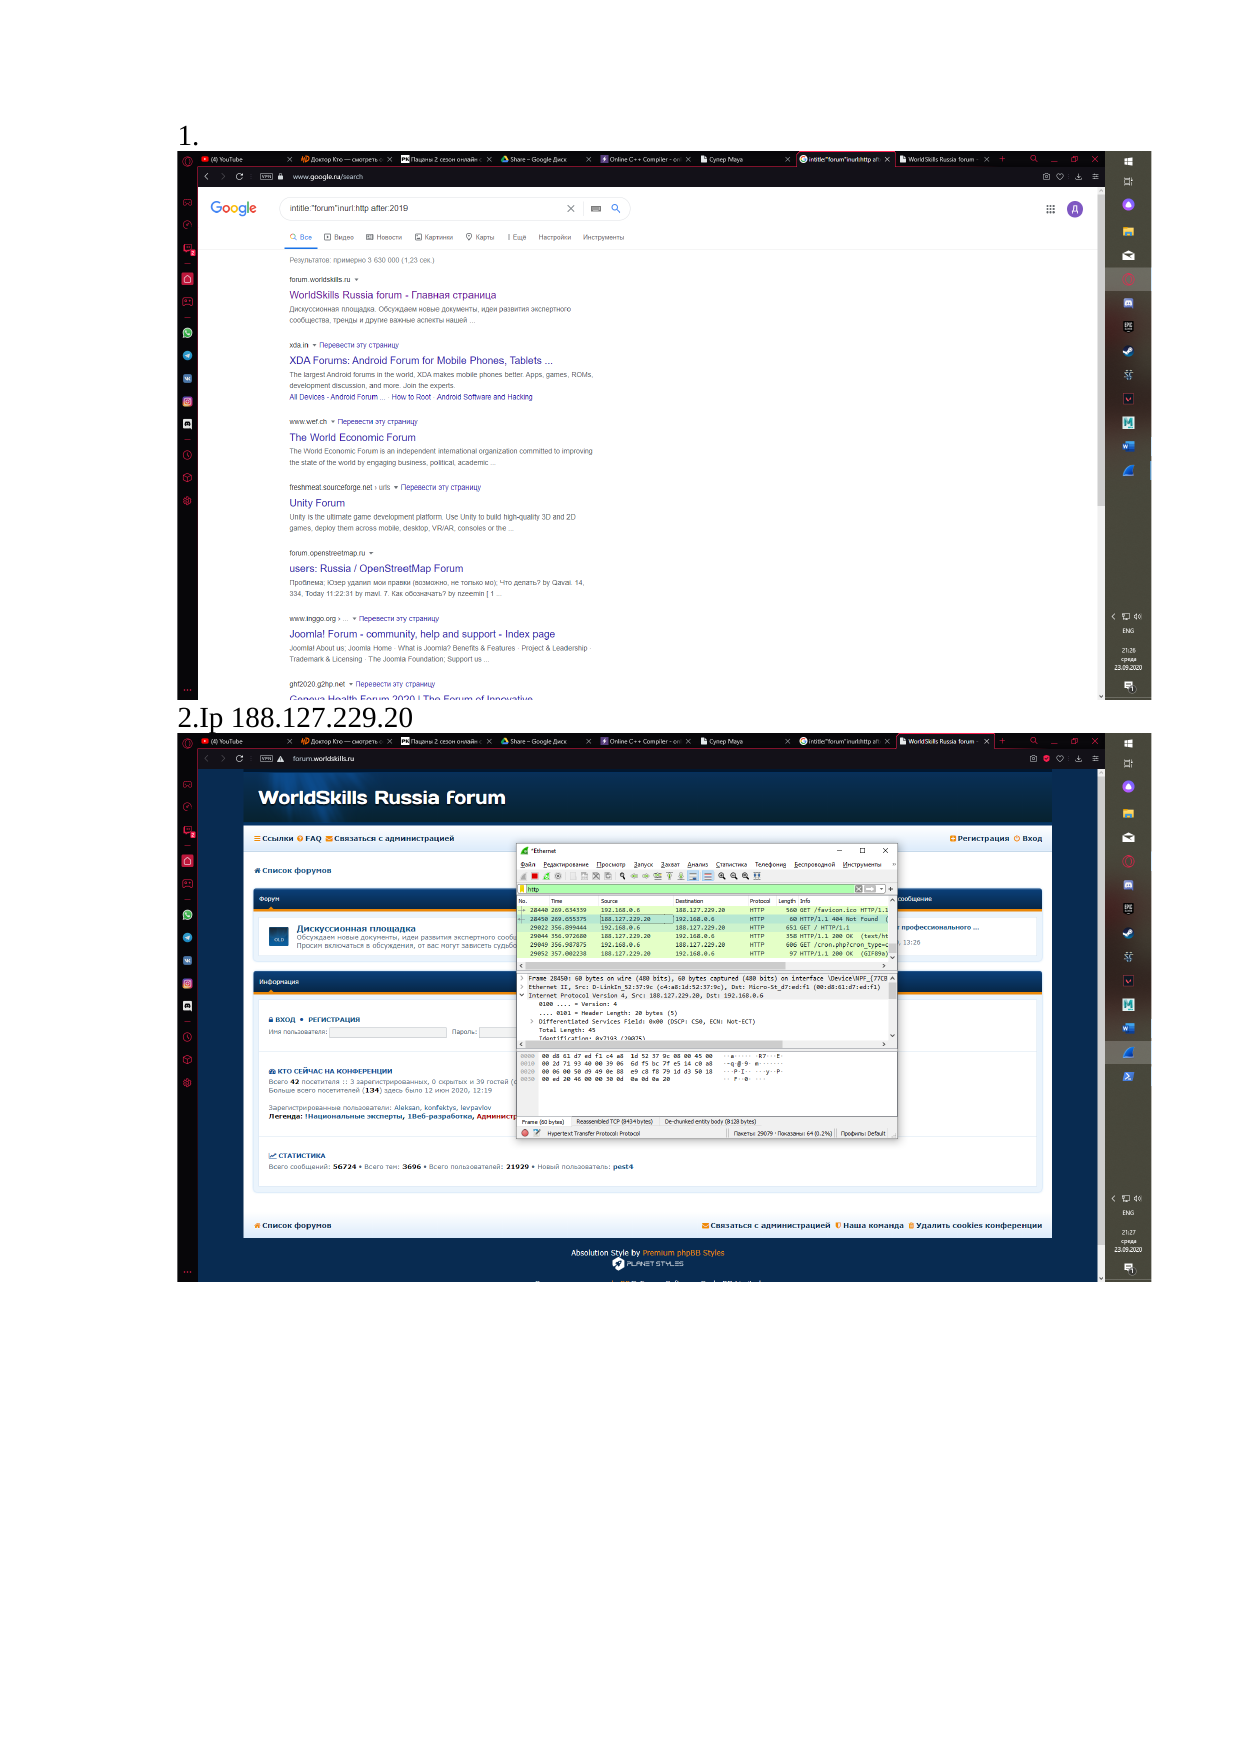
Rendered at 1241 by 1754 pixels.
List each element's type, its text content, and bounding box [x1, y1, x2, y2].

text 1. [177, 118, 1152, 151]
picture [177, 733, 1152, 1282]
text 2.Ip 188.127.229.20 [177, 700, 1152, 733]
picture [177, 151, 1152, 700]
